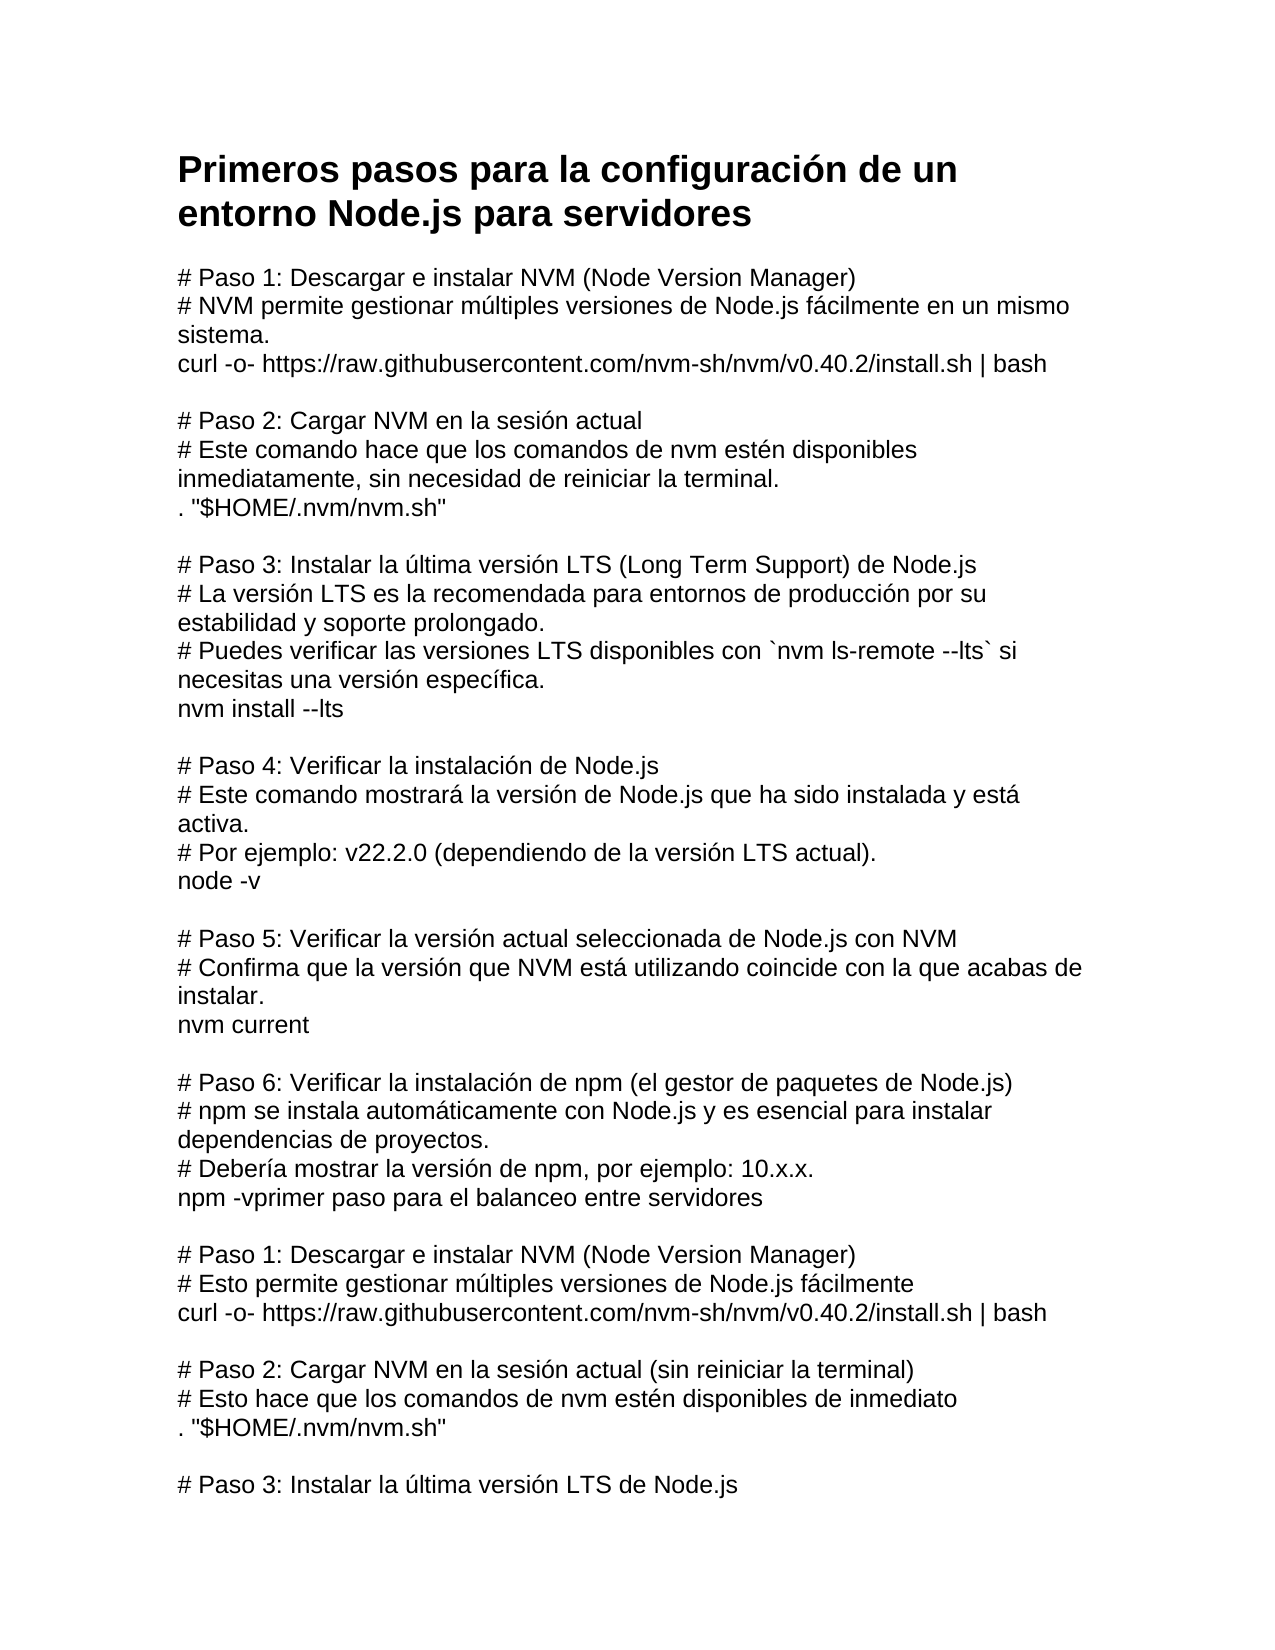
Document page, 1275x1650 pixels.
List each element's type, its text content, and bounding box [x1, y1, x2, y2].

text # npm se instala automáticamente con Node.js y es esencial para instalar dependencias de proyectos. [177, 1096, 1098, 1154]
text node -v [177, 866, 1098, 895]
text # NVM permite gestionar múltiples versiones de Node.js fácilmente en un mismo sistema. [177, 291, 1098, 349]
text curl -o- https://raw.githubusercontent.com/nvm-sh/nvm/v0.40.2/install.sh | bash [177, 1298, 1098, 1326]
text nvm current [177, 1010, 1098, 1039]
text # Por ejemplo: v22.2.0 (dependiendo de la versión LTS actual). [177, 838, 1098, 866]
text # Paso 2: Cargar NVM en la sesión actual (sin reiniciar la terminal) [177, 1355, 1098, 1384]
text # La versión LTS es la recomendada para entornos de producción por su estabilidad y soporte prolongado. [177, 579, 1098, 636]
text . "$HOME/.nvm/nvm.sh" [177, 493, 1098, 521]
text npm -vprimer paso para el balanceo entre servidores [177, 1183, 1098, 1211]
text # Este comando mostrará la versión de Node.js que ha sido instalada y está activa. [177, 780, 1098, 838]
text # Paso 6: Verificar la instalación de npm (el gestor de paquetes de Node.js) [177, 1068, 1098, 1096]
text # Paso 1: Descargar e instalar NVM (Node Version Manager) [177, 1240, 1098, 1269]
text # Debería mostrar la versión de npm, por ejemplo: 10.x.x. [177, 1154, 1098, 1183]
text # Paso 1: Descargar e instalar NVM (Node Version Manager) [177, 263, 1098, 291]
text # Paso 3: Instalar la última versión LTS (Long Term Support) de Node.js [177, 550, 1098, 579]
text # Puedes verificar las versiones LTS disponibles con `nvm ls-remote --lts` si necesitas una versión específica. [177, 636, 1098, 694]
text nvm install --lts [177, 694, 1098, 723]
text # Paso 4: Verificar la instalación de Node.js [177, 751, 1098, 780]
text Primeros pasos para la configuración de un entorno Node.js para servidores [177, 148, 1098, 234]
text # Este comando hace que los comandos de nvm estén disponibles inmediatamente, sin necesidad de reiniciar la terminal. [177, 435, 1098, 493]
text # Paso 5: Verificar la versión actual seleccionada de Node.js con NVM [177, 924, 1098, 953]
text # Esto permite gestionar múltiples versiones de Node.js fácilmente [177, 1269, 1098, 1298]
text # Paso 3: Instalar la última versión LTS de Node.js [177, 1470, 1098, 1499]
text # Esto hace que los comandos de nvm estén disponibles de inmediato [177, 1384, 1098, 1413]
text . "$HOME/.nvm/nvm.sh" [177, 1413, 1098, 1441]
text curl -o- https://raw.githubusercontent.com/nvm-sh/nvm/v0.40.2/install.sh | bash [177, 349, 1098, 378]
text # Confirma que la versión que NVM está utilizando coincide con la que acabas de instalar. [177, 953, 1098, 1010]
text # Paso 2: Cargar NVM en la sesión actual [177, 406, 1098, 435]
